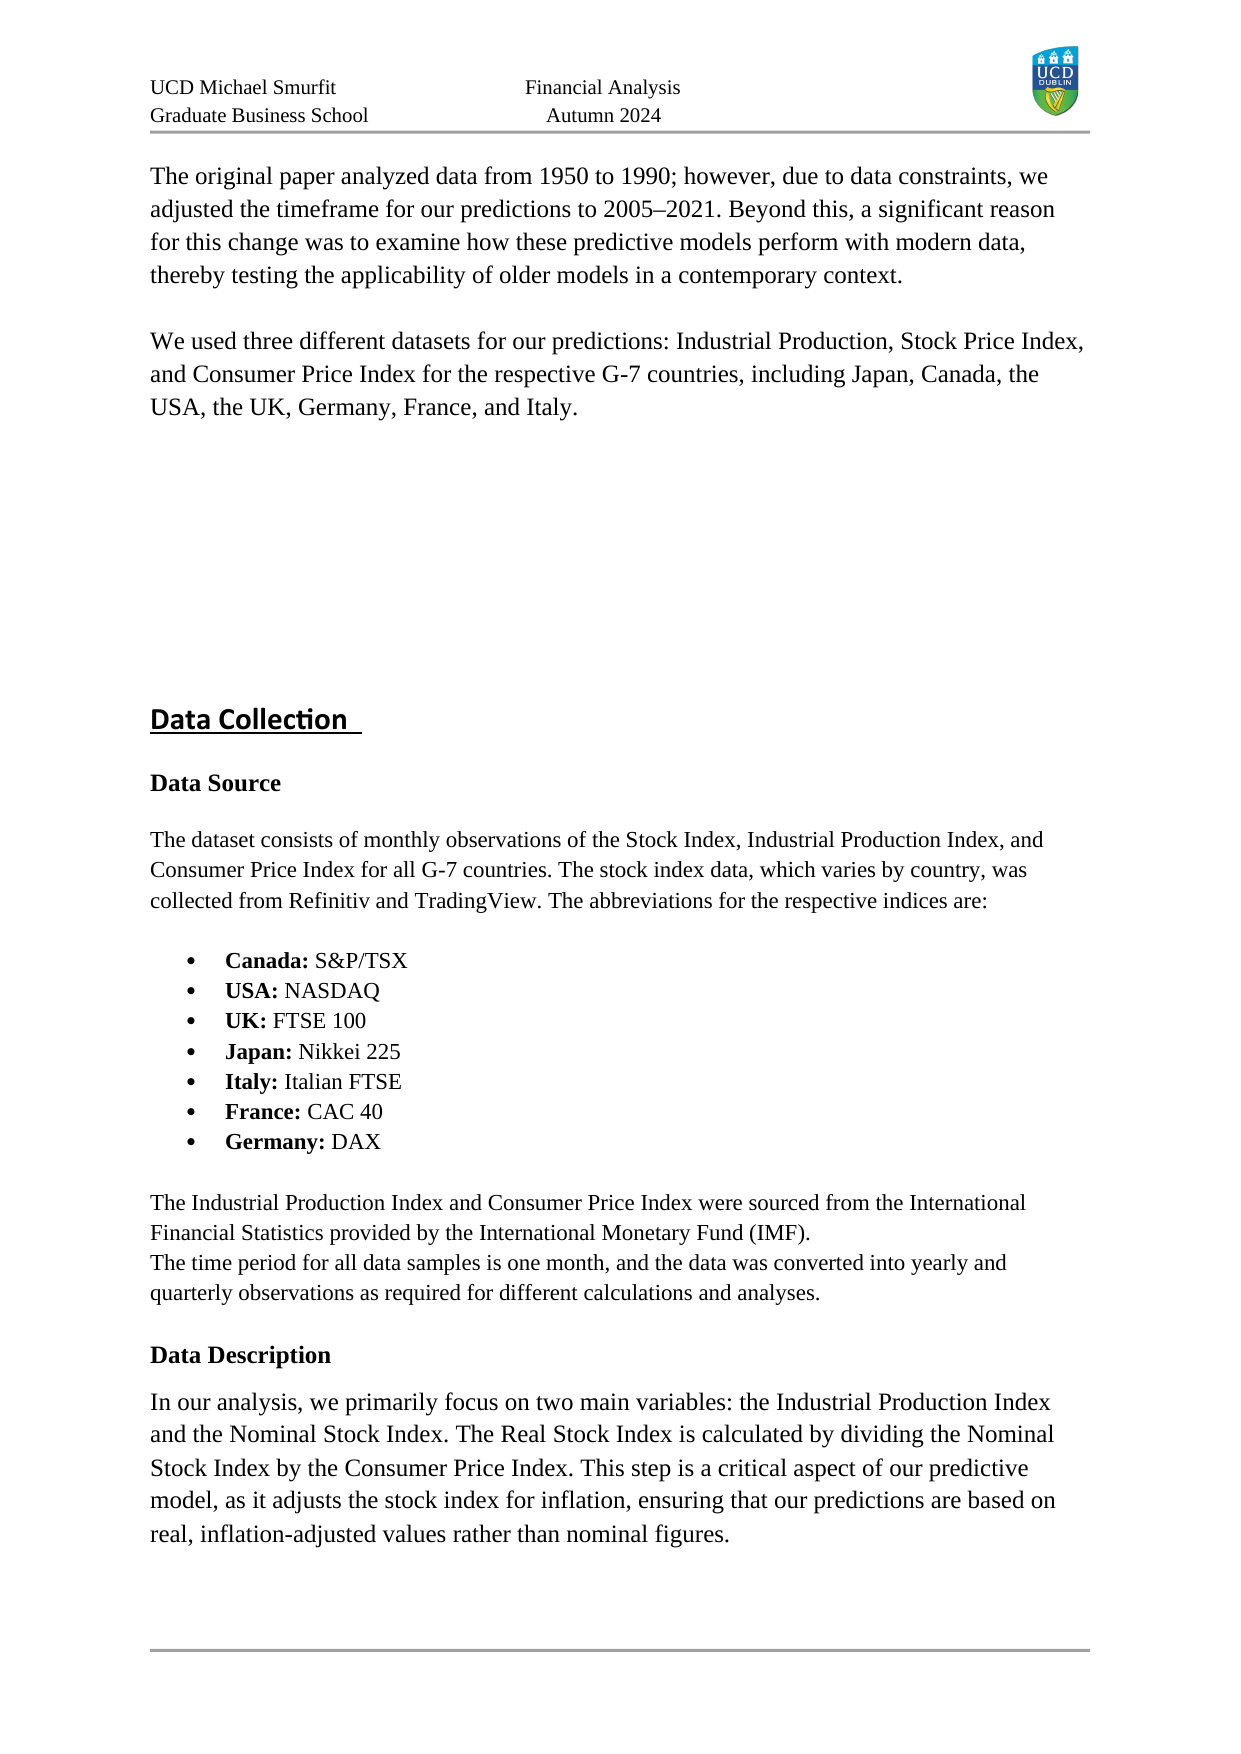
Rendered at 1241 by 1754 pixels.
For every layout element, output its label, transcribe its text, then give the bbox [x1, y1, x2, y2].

list USA: NASDAQ [187, 977, 1090, 1004]
subtitle Data Source [150, 768, 1090, 797]
list Italy: Italian FTSE [187, 1068, 1090, 1094]
text The dataset consists of monthly observations of the Stock Index, Industrial Production Index, and Consumer Price Index for all G-7 countries. The stock index data, which varies by country, was collected from Refinitiv and TradingView. The abbreviations for the respective indices are: [150, 826, 1090, 913]
list France: CAC 40 [187, 1098, 1090, 1124]
list UK: FTSE 100 [187, 1007, 1090, 1034]
list Canada: S&P/TSX [187, 947, 1090, 973]
picture [1032, 46, 1061, 55]
text The original paper analyzed data from 1950 to 1990; however, due to data constraints, we adjusted the timeframe for our predictions to 2005–2021. Beyond this, a significant reason for this change was to examine how these predictive models perform with modern data, thereby testing the applicability of older models in a contemporary context. [150, 161, 1090, 288]
list Japan: Nikkei 225 [187, 1038, 1090, 1064]
picture [1032, 66, 1079, 116]
subtitle Data Collection [150, 699, 1090, 738]
text The time period for all data samples is one month, and the data was converted into yearly and quarterly observations as required for different calculations and analyses. [150, 1249, 1090, 1306]
list Germany: DAX [187, 1128, 1090, 1155]
text The Industrial Production Index and Consumer Price Index were sourced from the International Financial Statistics provided by the International Monetary Fund (IMF). [150, 1189, 1090, 1245]
picture [1050, 53, 1057, 63]
text Data Description [150, 1340, 1090, 1368]
text In our analysis, we primarily focus on two main variables: the Industrial Production Index and the Nominal Stock Index. The Real Stock Index is calculated by dividing the Nominal Stock Index by the Consumer Price Index. This step is a critical aspect of our predictive model, as it adjusts the stock index for inflation, ensuring that our predictions are based on real, inflation-adjusted values rather than nominal figures. [150, 1387, 1090, 1547]
text We used three different datasets for our predictions: Industrial Production, Stock Price Index, and Consumer Price Index for the respective G-7 countries, including Japan, Canada, the USA, the UK, Germany, France, and Italy. [150, 326, 1090, 421]
picture [1064, 55, 1072, 63]
